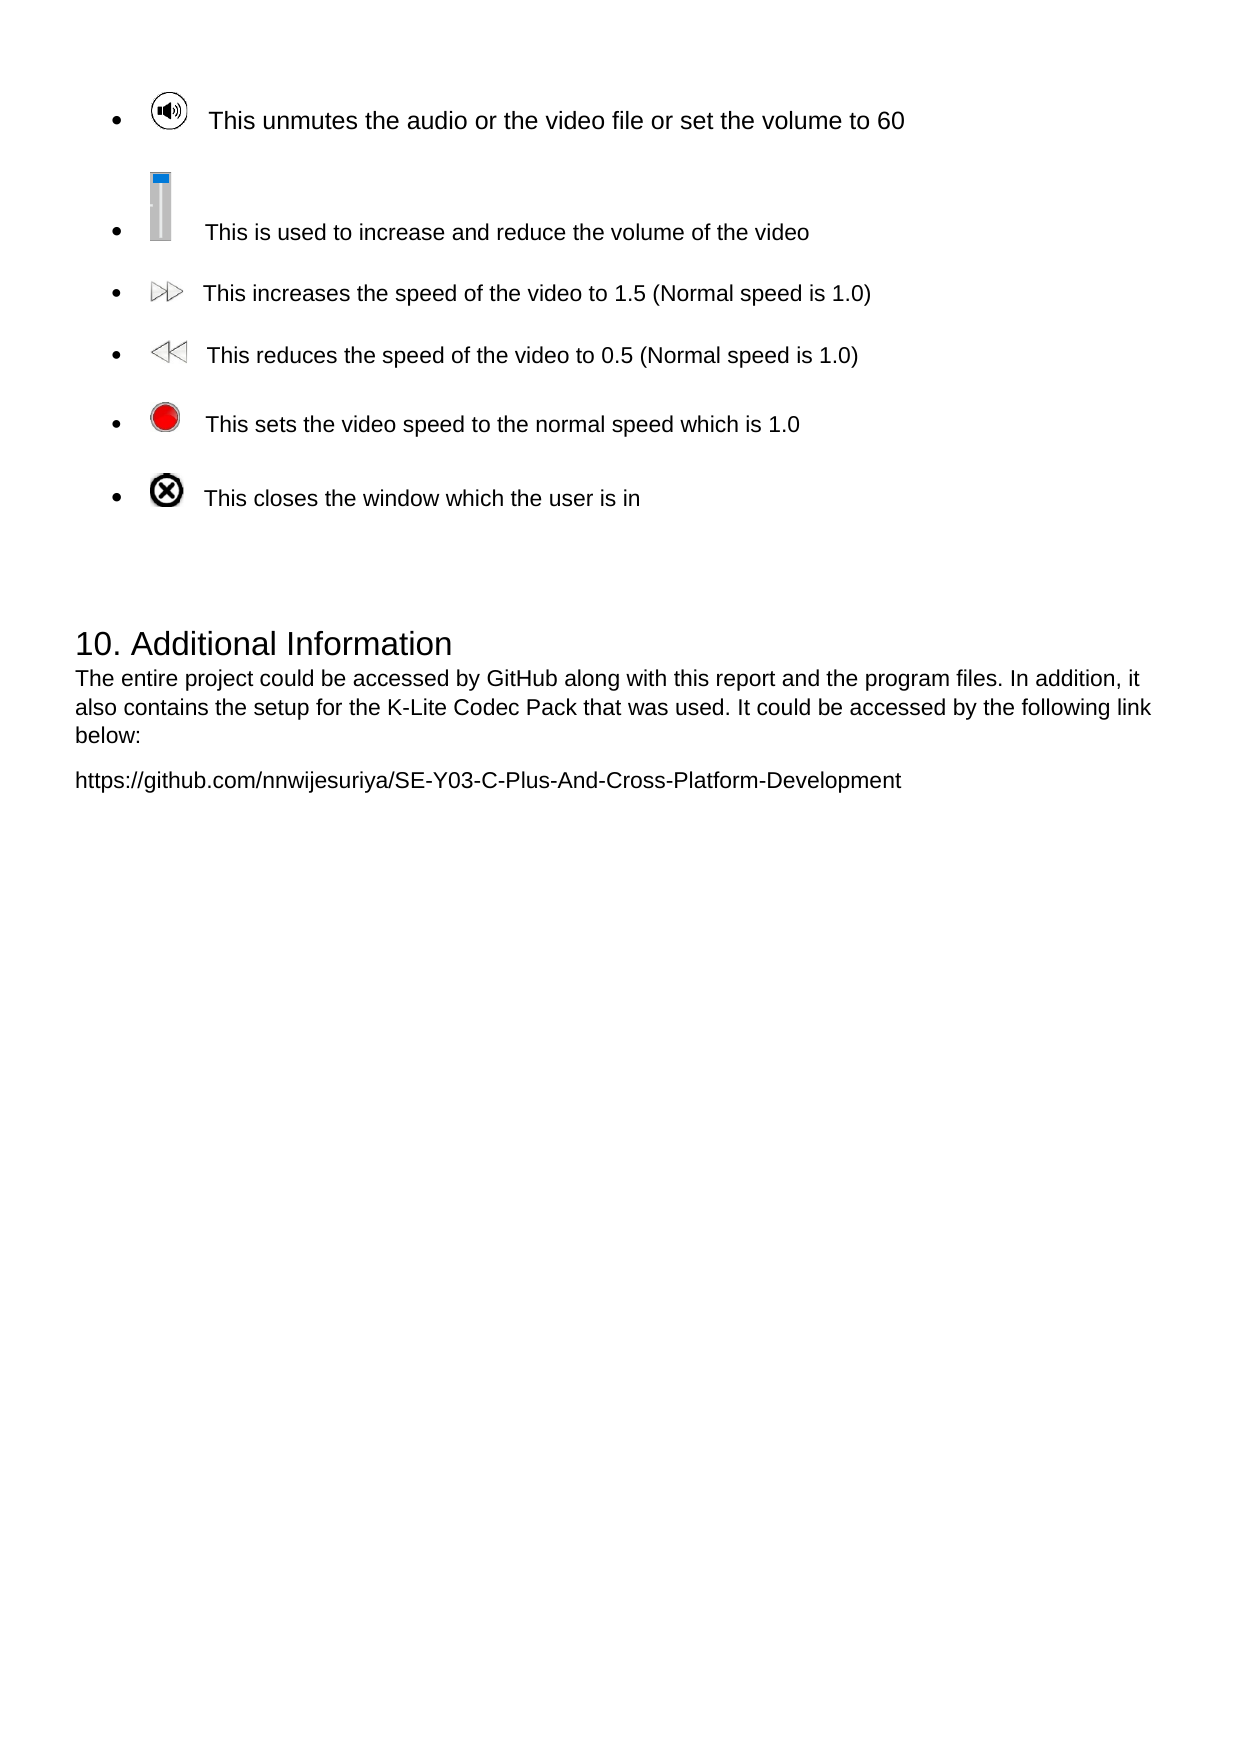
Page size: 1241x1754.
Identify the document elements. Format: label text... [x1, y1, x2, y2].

list This unmutes the audio or the video file or set the volume to 60 [112, 92, 1165, 135]
list This reduces the speed of the video to 0.5 (Normal speed is 1.0) [112, 340, 1165, 368]
list This increases the speed of the video to 1.5 (Normal speed is 1.0) [112, 280, 1165, 306]
list This is used to increase and reduce the volume of the video [112, 172, 1165, 246]
picture [150, 473, 184, 507]
text The entire project could be accessed by GitHub along with this report and the program files. In addition, it also contains the setup for the K-Lite Codec Pack that was used. It could be accessed by the following link below: [75, 665, 1165, 748]
list This closes the window which the user is in [112, 474, 1165, 512]
picture [150, 172, 172, 241]
picture [150, 92, 188, 130]
picture [150, 280, 184, 302]
subtitle 10. Additional Information [75, 624, 1165, 662]
picture [150, 340, 188, 364]
list This sets the video speed to the normal speed which is 1.0 [112, 403, 1165, 437]
picture [150, 402, 180, 432]
text https://github.com/nnwijesuriya/SE-Y03-C-Plus-And-Cross-Platform-Development [75, 767, 1165, 793]
